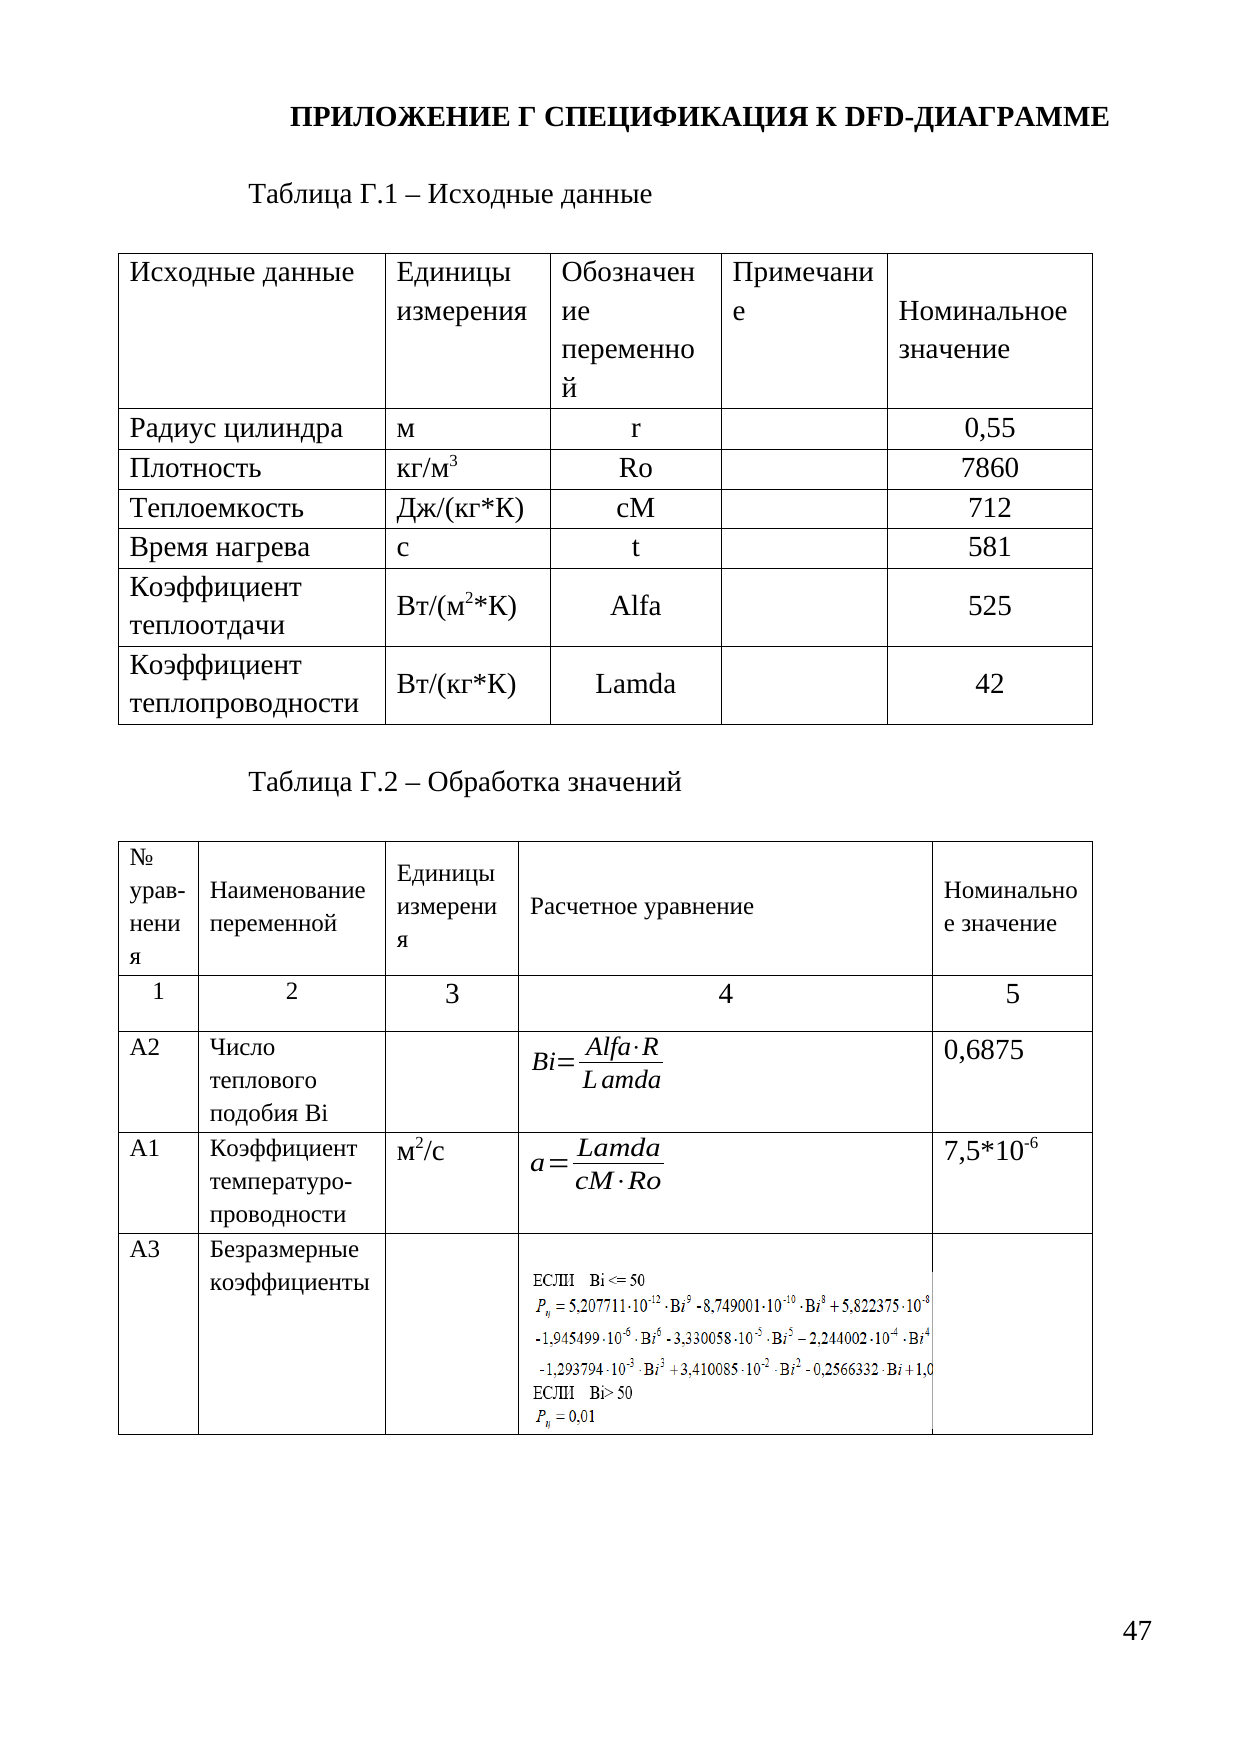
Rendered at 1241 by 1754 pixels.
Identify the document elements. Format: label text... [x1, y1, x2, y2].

table_cell Вт/(м2*К) [386, 569, 550, 646]
table_header Единицы измерения [386, 254, 550, 408]
table_header Номинальное значение [933, 842, 1092, 975]
table_cell Вт/(кг*К) [386, 647, 550, 724]
table_cell 0,55 [888, 409, 1092, 449]
table_header Расчетное уравнение [519, 842, 932, 975]
table_cell 1 [119, 976, 198, 1031]
table_cell Коэффициент теплоотдачи [119, 569, 385, 646]
table_cell 581 [888, 529, 1092, 568]
table_cell cM [551, 490, 721, 528]
table_cell [519, 1133, 932, 1233]
table_cell [722, 490, 887, 528]
table_cell A2 [119, 1032, 198, 1132]
table_cell [386, 1032, 518, 1132]
table_cell 0,6875 [933, 1032, 1092, 1132]
table_cell [519, 1234, 932, 1433]
table_header Номинальное значение [888, 254, 1092, 408]
table_cell [722, 569, 887, 646]
text Таблица Г.2 – Обработка значений [177, 764, 1152, 797]
table_cell Теплоемкость [119, 490, 385, 528]
table_cell [722, 529, 887, 568]
table_cell Коэффициент температуро-проводности [199, 1133, 385, 1233]
table_cell Дж/(кг*К) [386, 490, 550, 528]
table_cell [519, 1032, 932, 1132]
table_cell 7860 [888, 450, 1092, 489]
table_cell кг/м3 [386, 450, 550, 489]
table_cell t [551, 529, 721, 568]
table_cell м [386, 409, 550, 449]
table_cell 525 [888, 569, 1092, 646]
table_cell r [551, 409, 721, 449]
table_cell c [386, 529, 550, 568]
table_header Исходные данные [119, 254, 385, 408]
table_cell Коэффициент теплопроводности [119, 647, 385, 724]
table_cell [933, 1234, 1092, 1433]
table_cell 42 [888, 647, 1092, 724]
table_cell Плотность [119, 450, 385, 489]
table_cell 2 [199, 976, 385, 1031]
table_header Наименование переменной [199, 842, 385, 975]
table_cell A3 [119, 1234, 198, 1433]
table_cell [386, 1234, 518, 1433]
table_cell [722, 450, 887, 489]
table_header Единицы измерения [386, 842, 518, 975]
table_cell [199, 1234, 385, 1433]
table_cell 4 [519, 976, 932, 1031]
table_cell [722, 409, 887, 449]
table_cell A1 [119, 1133, 198, 1233]
table_header Примечание [722, 254, 887, 408]
table_header Обозначение переменной [551, 254, 721, 408]
table_header № урав-нения [119, 842, 198, 975]
table_cell 5 [933, 976, 1092, 1031]
table_cell Время нагрева [119, 529, 385, 568]
table_cell 3 [386, 976, 518, 1031]
table_cell Lamda [551, 647, 721, 724]
picture [530, 1272, 933, 1429]
table_cell Радиус цилиндра [119, 409, 385, 449]
table_cell Alfa [551, 569, 721, 646]
table_cell м2/с [386, 1133, 518, 1233]
text ПРИЛОЖЕНИЕ Г СПЕЦИФИКАЦИЯ К DFD-ДИАГРАММЕ [177, 99, 1152, 132]
text Таблица Г.1 – Исходные данные [177, 176, 1152, 209]
table_cell 7,5*10-6 [933, 1133, 1092, 1233]
table_cell [722, 647, 887, 724]
table_cell Число теплового подобия Bi [199, 1032, 385, 1132]
table_cell 712 [888, 490, 1092, 528]
table_cell Ro [551, 450, 721, 489]
